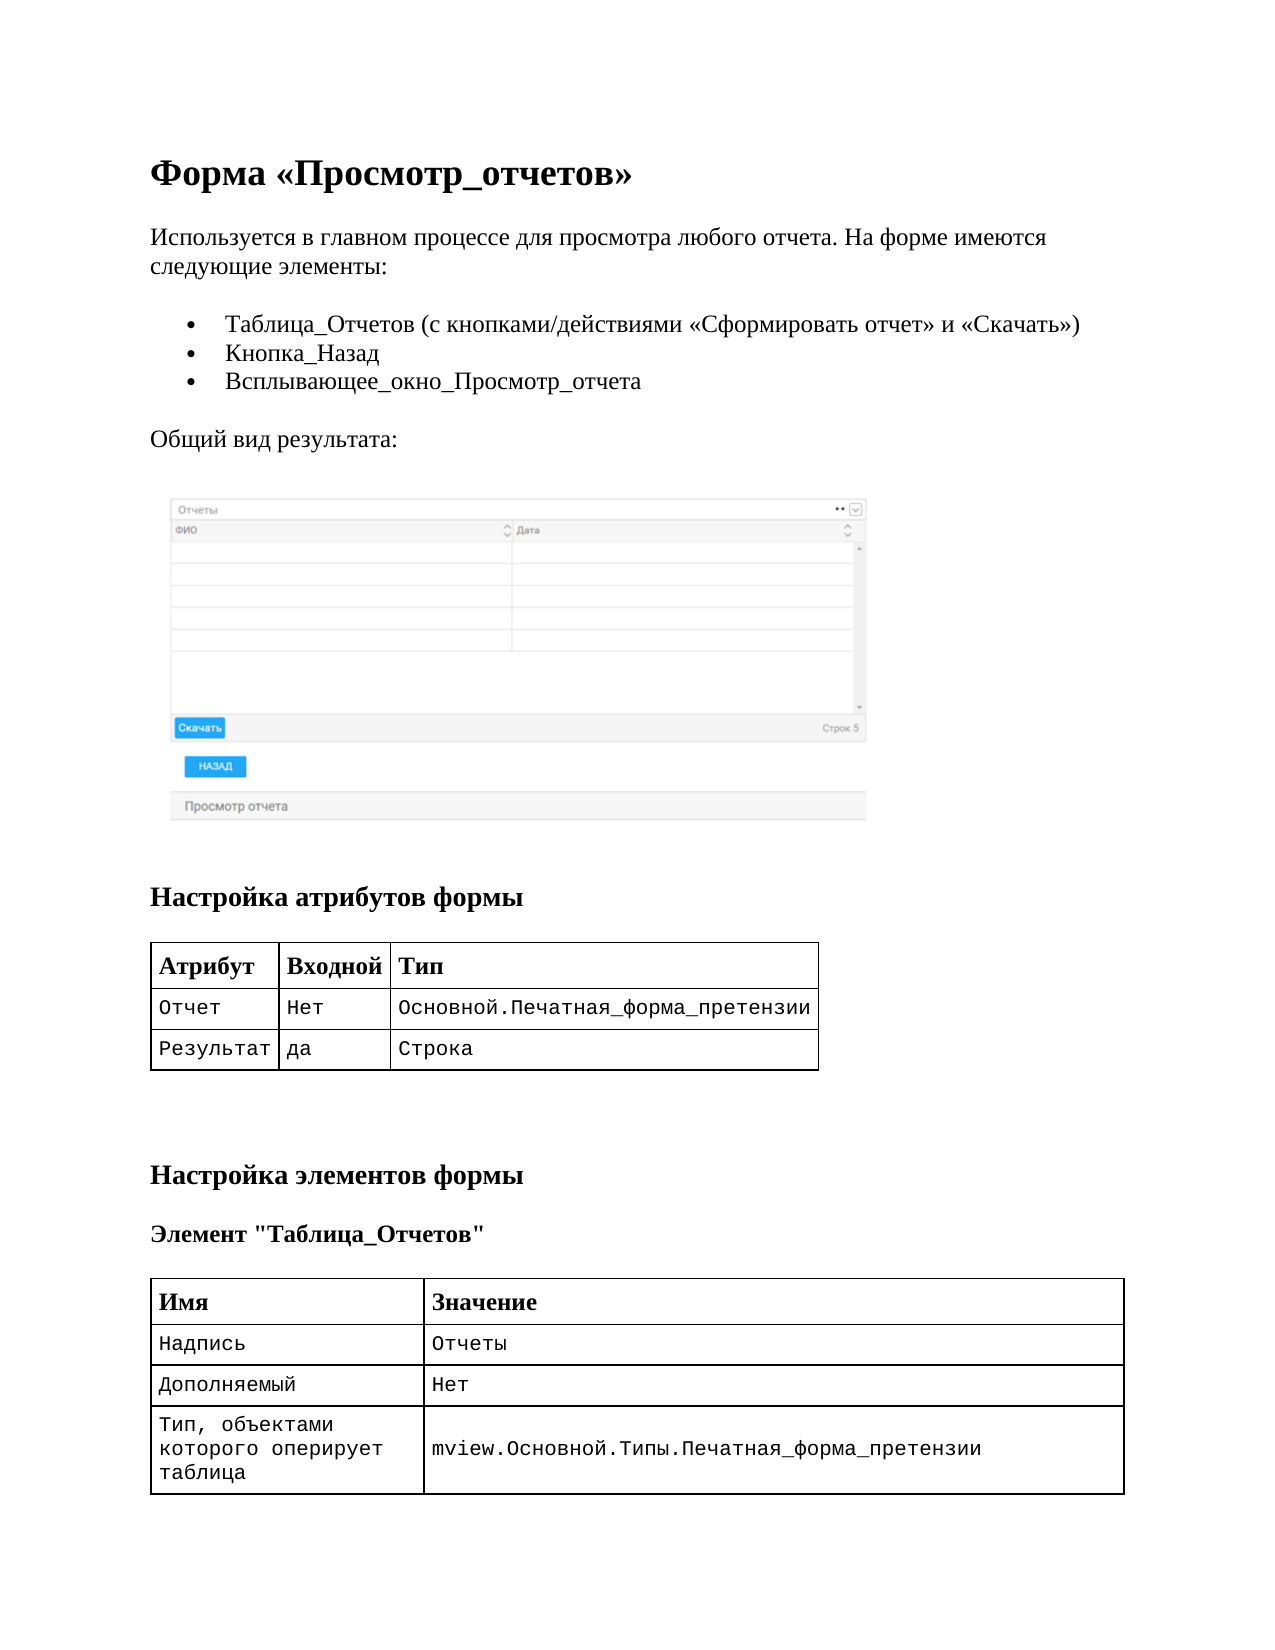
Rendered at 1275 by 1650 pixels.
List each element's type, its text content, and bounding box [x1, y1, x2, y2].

list Таблица_Отчетов (с кнопками/действиями «Сформировать отчет» и «Скачать») [187, 309, 1125, 338]
subtitle Настройка атрибутов формы [150, 880, 1125, 913]
table_header Имя [152, 1279, 423, 1323]
table_header Входной [280, 943, 390, 988]
text Используется в главном процессе для просмотра любого отчета. На форме имеются следующие элементы: [150, 222, 1125, 280]
subtitle Форма «Просмотр_отчетов» [150, 150, 1125, 193]
text Общий вид результата: [150, 424, 1125, 453]
table_cell Отчеты [425, 1325, 1123, 1364]
table_cell Результат [152, 1030, 278, 1069]
table_cell Тип, объектами которого оперирует таблица [152, 1407, 423, 1493]
table_cell да [280, 1030, 390, 1069]
table_cell Основной.Печатная_форма_претензии [391, 989, 818, 1028]
table_header Атрибут [152, 943, 278, 988]
table_cell Отчет [152, 989, 278, 1028]
table_cell Надпись [152, 1325, 423, 1364]
subtitle Элемент "Таблица_Отчетов" [150, 1219, 1125, 1248]
table_cell mview.Основной.Типы.Печатная_форма_претензии [425, 1407, 1123, 1493]
list Кнопка_Назад [187, 338, 1125, 366]
list Всплывающее_окно_Просмотр_отчета [187, 366, 1125, 395]
table_cell Нет [425, 1366, 1123, 1405]
table_header Значение [425, 1279, 1123, 1323]
table_cell Строка [391, 1030, 818, 1069]
subtitle Настройка элементов формы [150, 1158, 1125, 1190]
table_header Тип [391, 943, 818, 988]
table_cell Дополняемый [152, 1366, 423, 1405]
table_cell Нет [280, 989, 390, 1028]
picture [150, 482, 882, 851]
